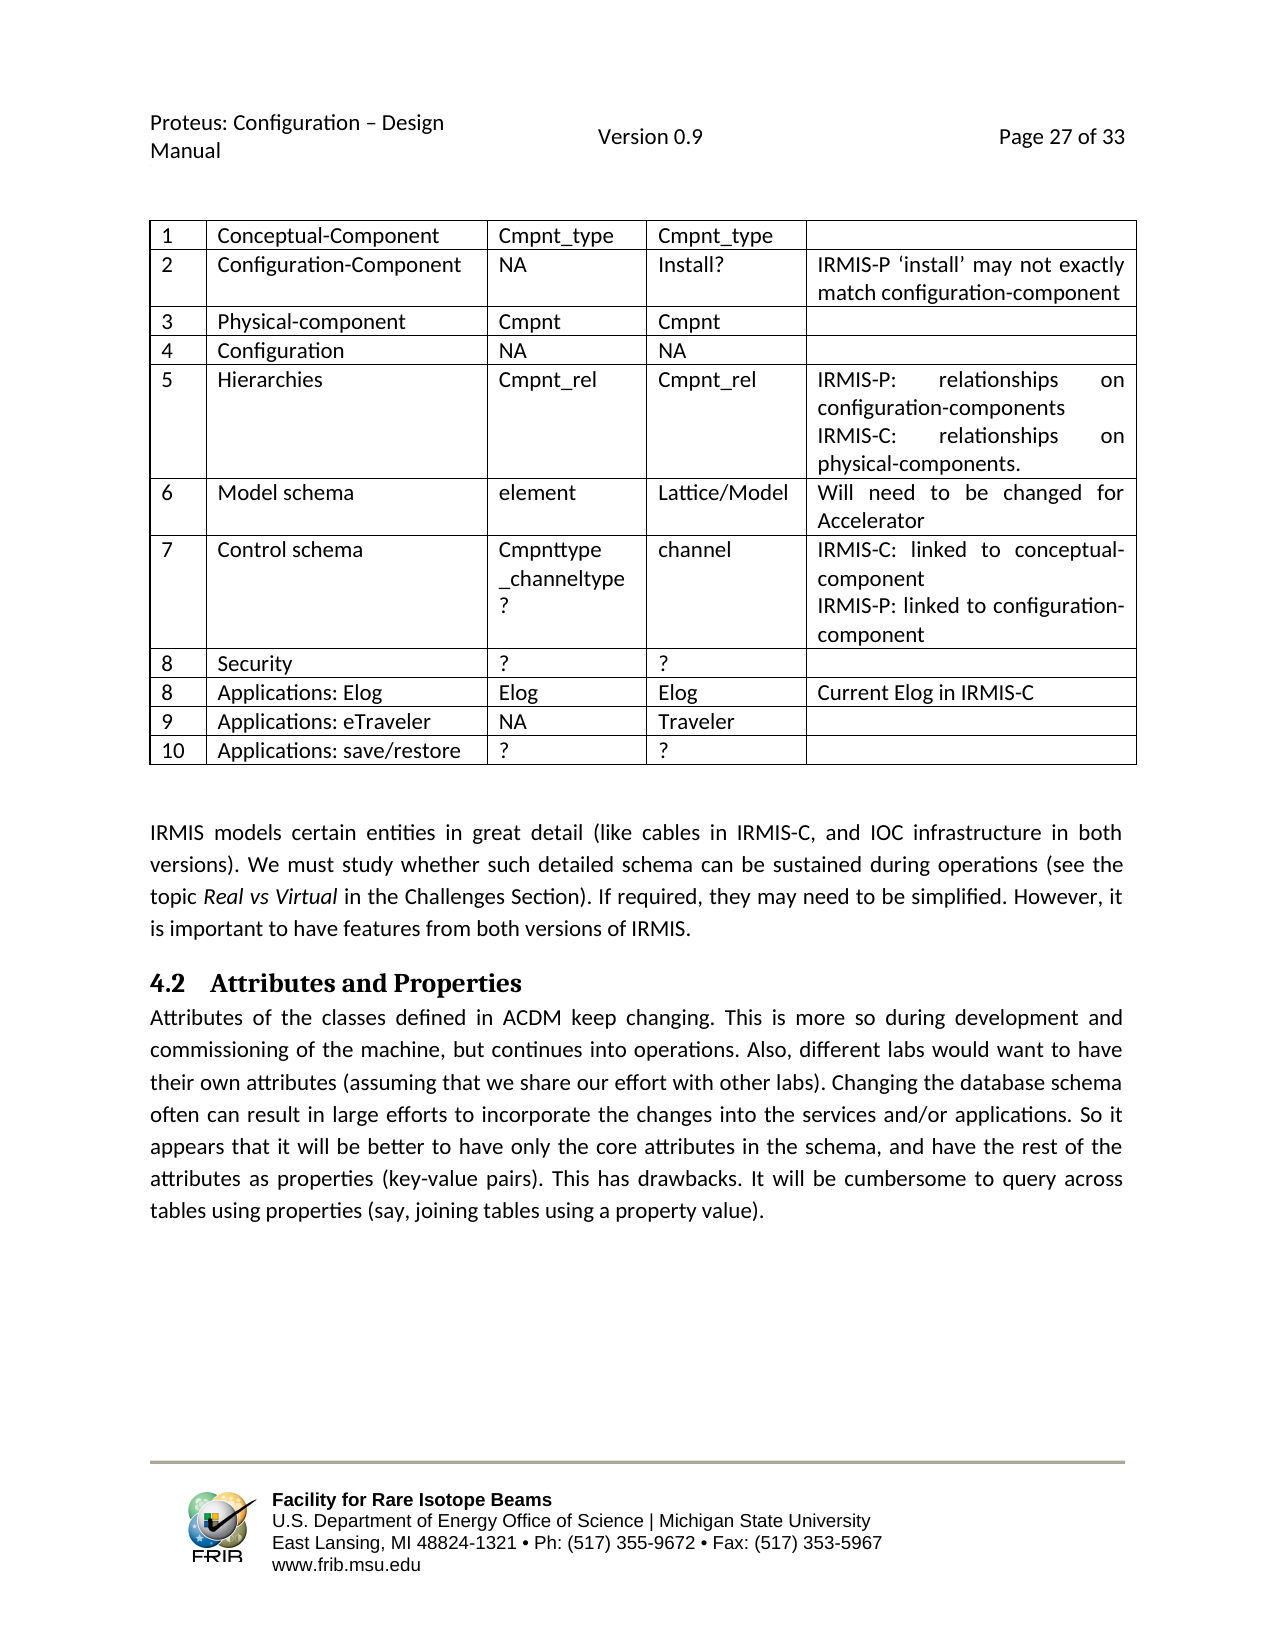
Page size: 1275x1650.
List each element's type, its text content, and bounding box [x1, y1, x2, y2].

table_cell [807, 307, 1136, 335]
table_cell Control schema [207, 536, 487, 648]
text IRMIS models certain entities in great detail (like cables in IRMIS-C, and IOC infrastructure in both versions). We must study whether such detailed schema can be sustained during operations (see the topic Real vs Virtual in the Challenges Section). If required, they may need to be simplified. However, it is important to have features from both versions of IRMIS. [150, 818, 1125, 943]
table_cell Will need to be changed for Accelerator [807, 479, 1136, 534]
table_cell Lattice/Model [647, 479, 806, 534]
table_cell Elog [488, 678, 646, 706]
table_cell Cmpnttype _channeltype? [488, 536, 646, 648]
table_cell Conceptual-Component [207, 221, 487, 249]
table_cell ? [647, 649, 806, 677]
table_cell ? [647, 736, 806, 764]
table_cell 10 [151, 736, 206, 764]
table_cell Cmpnt [647, 307, 806, 335]
table_cell 2 [151, 250, 206, 306]
table_cell 8 [151, 649, 206, 677]
table_cell Traveler [647, 707, 806, 735]
table_cell 6 [151, 479, 206, 534]
table_cell 8 [151, 678, 206, 706]
table_cell Cmpnt_type [647, 221, 806, 249]
table_cell Install? [647, 250, 806, 306]
table_cell Applications: Elog [207, 678, 487, 706]
table_cell Configuration-Component [207, 250, 487, 306]
table_cell element [488, 479, 646, 534]
table_cell Cmpnt_type [488, 221, 646, 249]
picture [176, 1489, 258, 1562]
table_cell Cmpnt_rel [647, 365, 806, 477]
table_cell Physical-component [207, 307, 487, 335]
table_cell NA [488, 336, 646, 364]
table_cell Elog [647, 678, 806, 706]
table_cell Current Elog in IRMIS-C [807, 678, 1136, 706]
table_cell Configuration [207, 336, 487, 364]
table_cell IRMIS-P: relationships on configuration-components IRMIS-C: relationships on physical-components. [807, 365, 1136, 477]
table_cell Cmpnt [488, 307, 646, 335]
table_cell 4 [151, 336, 206, 364]
table_cell Applications: save/restore [207, 736, 487, 764]
text Attributes of the classes defined in ACDM keep changing. This is more so during development and commissioning of the machine, but continues into operations. Also, different labs would want to have their own attributes (assuming that we share our effort with other labs). Changing the database schema often can result in large efforts to incorporate the changes into the services and/or applications. So it appears that it will be better to have only the core attributes in the schema, and have the rest of the attributes as properties (key-value pairs). This has drawbacks. It will be cumbersome to query across tables using properties (say, joining tables using a property value). [150, 1003, 1125, 1224]
table_cell Security [207, 649, 487, 677]
table_cell NA [647, 336, 806, 364]
table_cell 1 [151, 221, 206, 249]
table_cell [807, 649, 1136, 677]
table_cell IRMIS-P ‘install’ may not exactly match configuration-component [807, 250, 1136, 306]
table_cell 9 [151, 707, 206, 735]
table_cell [807, 707, 1136, 735]
table_cell Applications: eTraveler [207, 707, 487, 735]
table_cell NA [488, 250, 646, 306]
table_cell [807, 736, 1136, 764]
table_cell Model schema [207, 479, 487, 534]
table_cell NA [488, 707, 646, 735]
table_cell ? [488, 736, 646, 764]
table_cell Cmpnt_rel [488, 365, 646, 477]
table_cell ? [488, 649, 646, 677]
table_cell IRMIS-C: linked to conceptual-component IRMIS-P: linked to configuration-component [807, 536, 1136, 648]
table_cell channel [647, 536, 806, 648]
subtitle Attributes and Properties [150, 968, 1125, 999]
table_cell 7 [151, 536, 206, 648]
table_cell [807, 221, 1136, 249]
table_cell 5 [151, 365, 206, 477]
table_cell [807, 336, 1136, 364]
table_cell Hierarchies [207, 365, 487, 477]
table_cell 3 [151, 307, 206, 335]
